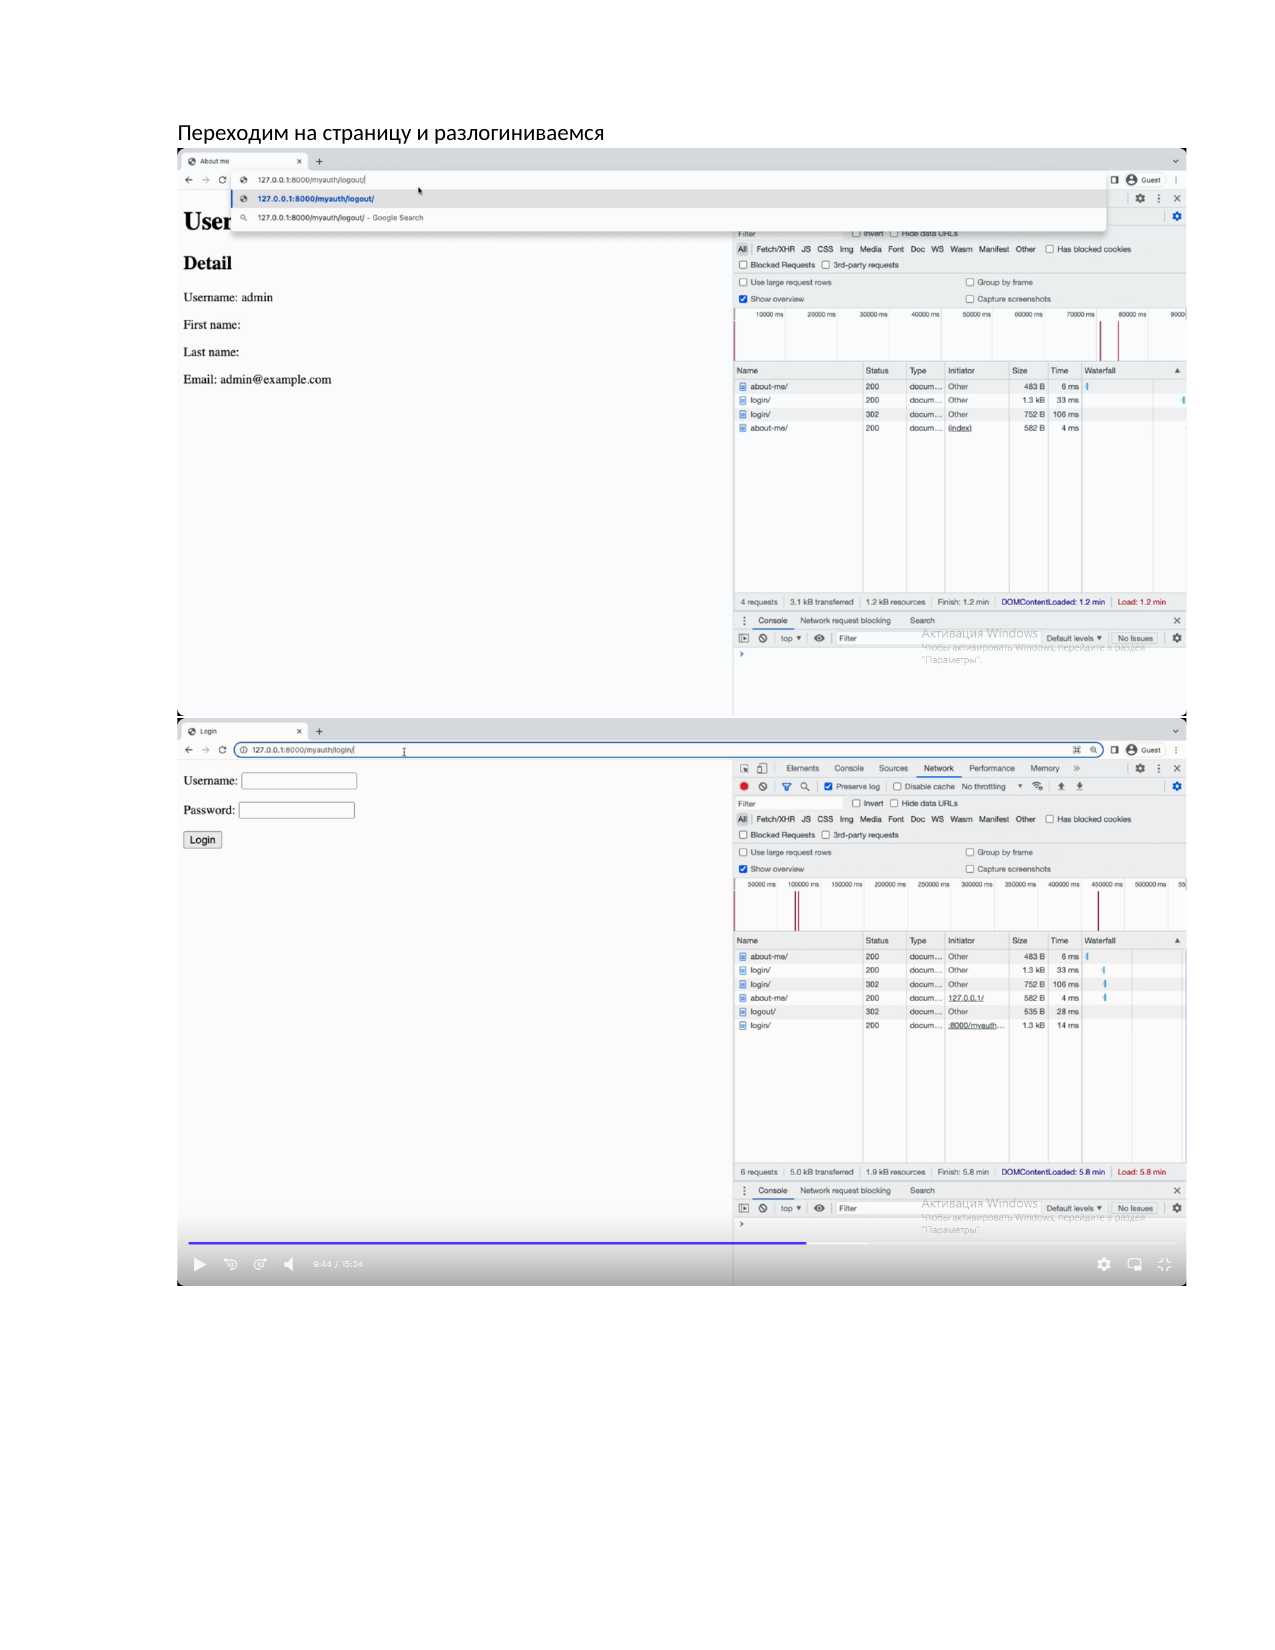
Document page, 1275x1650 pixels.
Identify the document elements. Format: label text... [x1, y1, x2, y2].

picture [177, 148, 1187, 716]
picture [177, 718, 1187, 1286]
text Переходим на страницу и разлогиниваемся [177, 118, 1186, 148]
